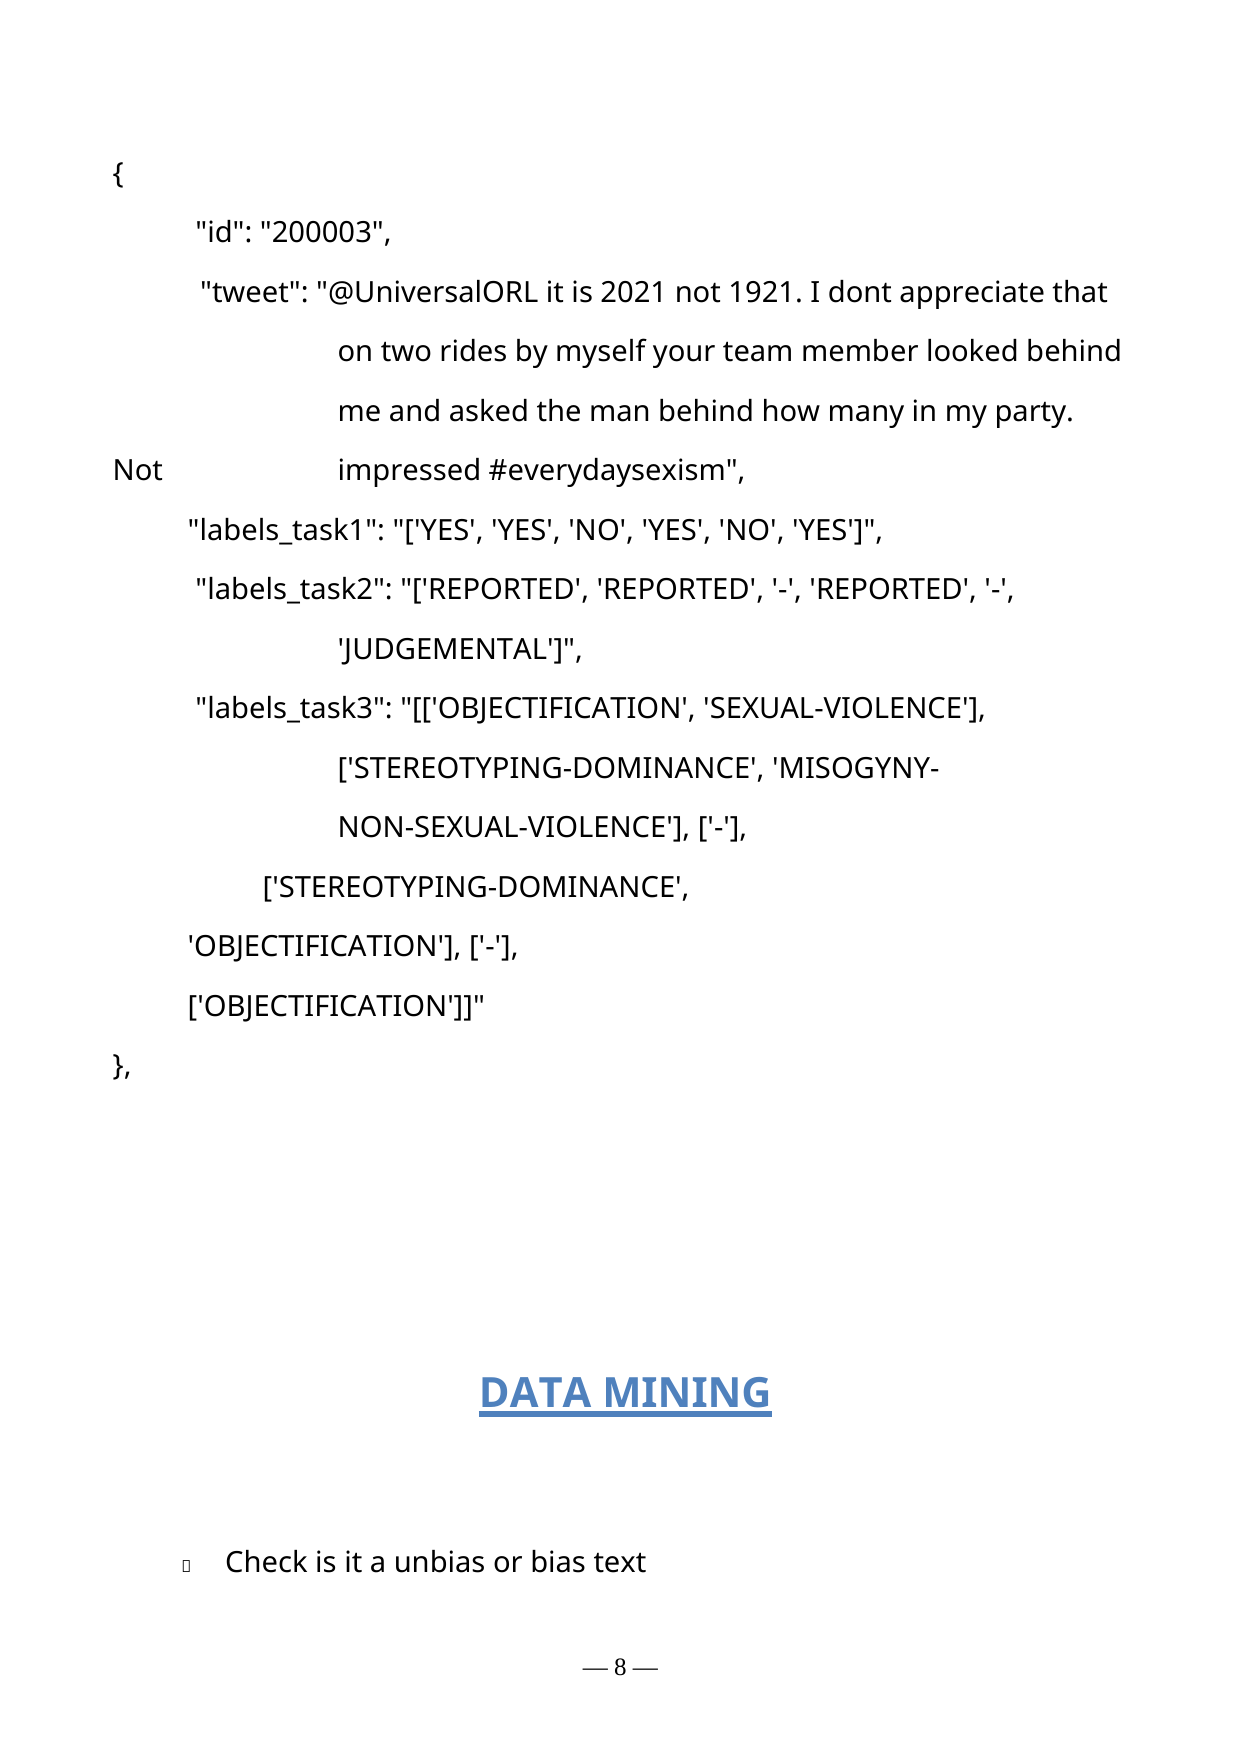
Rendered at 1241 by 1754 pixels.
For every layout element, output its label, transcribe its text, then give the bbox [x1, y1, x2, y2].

list "labels_task2": "['REPORTED', 'REPORTED', '-', 'REPORTED', '-', 'JUDGEMENTAL']", [112, 566, 1128, 666]
list "labels_task3": "[['OBJECTIFICATION', 'SEXUAL-VIOLENCE'], ['STEREOTYPING-DOMINANCE', 'MISOGYNY- NON-SEXUAL-VIOLENCE'], ['-'], ['STEREOTYPING-DOMINANCE', 'OBJECTIFICATION'], ['-'], ['OBJECTIFICATION']]" [112, 685, 1128, 1022]
list }, [112, 1042, 1128, 1082]
list "id": "200003", [112, 209, 1128, 249]
list "labels_task1": "['YES', 'YES', 'NO', 'YES', 'NO', 'YES']", [112, 507, 1128, 547]
list { [112, 150, 1128, 190]
list DATA MINING [181, 1357, 1128, 1414]
list "tweet": "@UniversalORL it is 2021 not 1921. I dont appreciate that on two rides by myself your team member looked behind me and asked the man behind how many in my party. Not impressed #everydaysexism", [112, 269, 1128, 487]
list Check is it a unbias or bias text [181, 1527, 1128, 1567]
